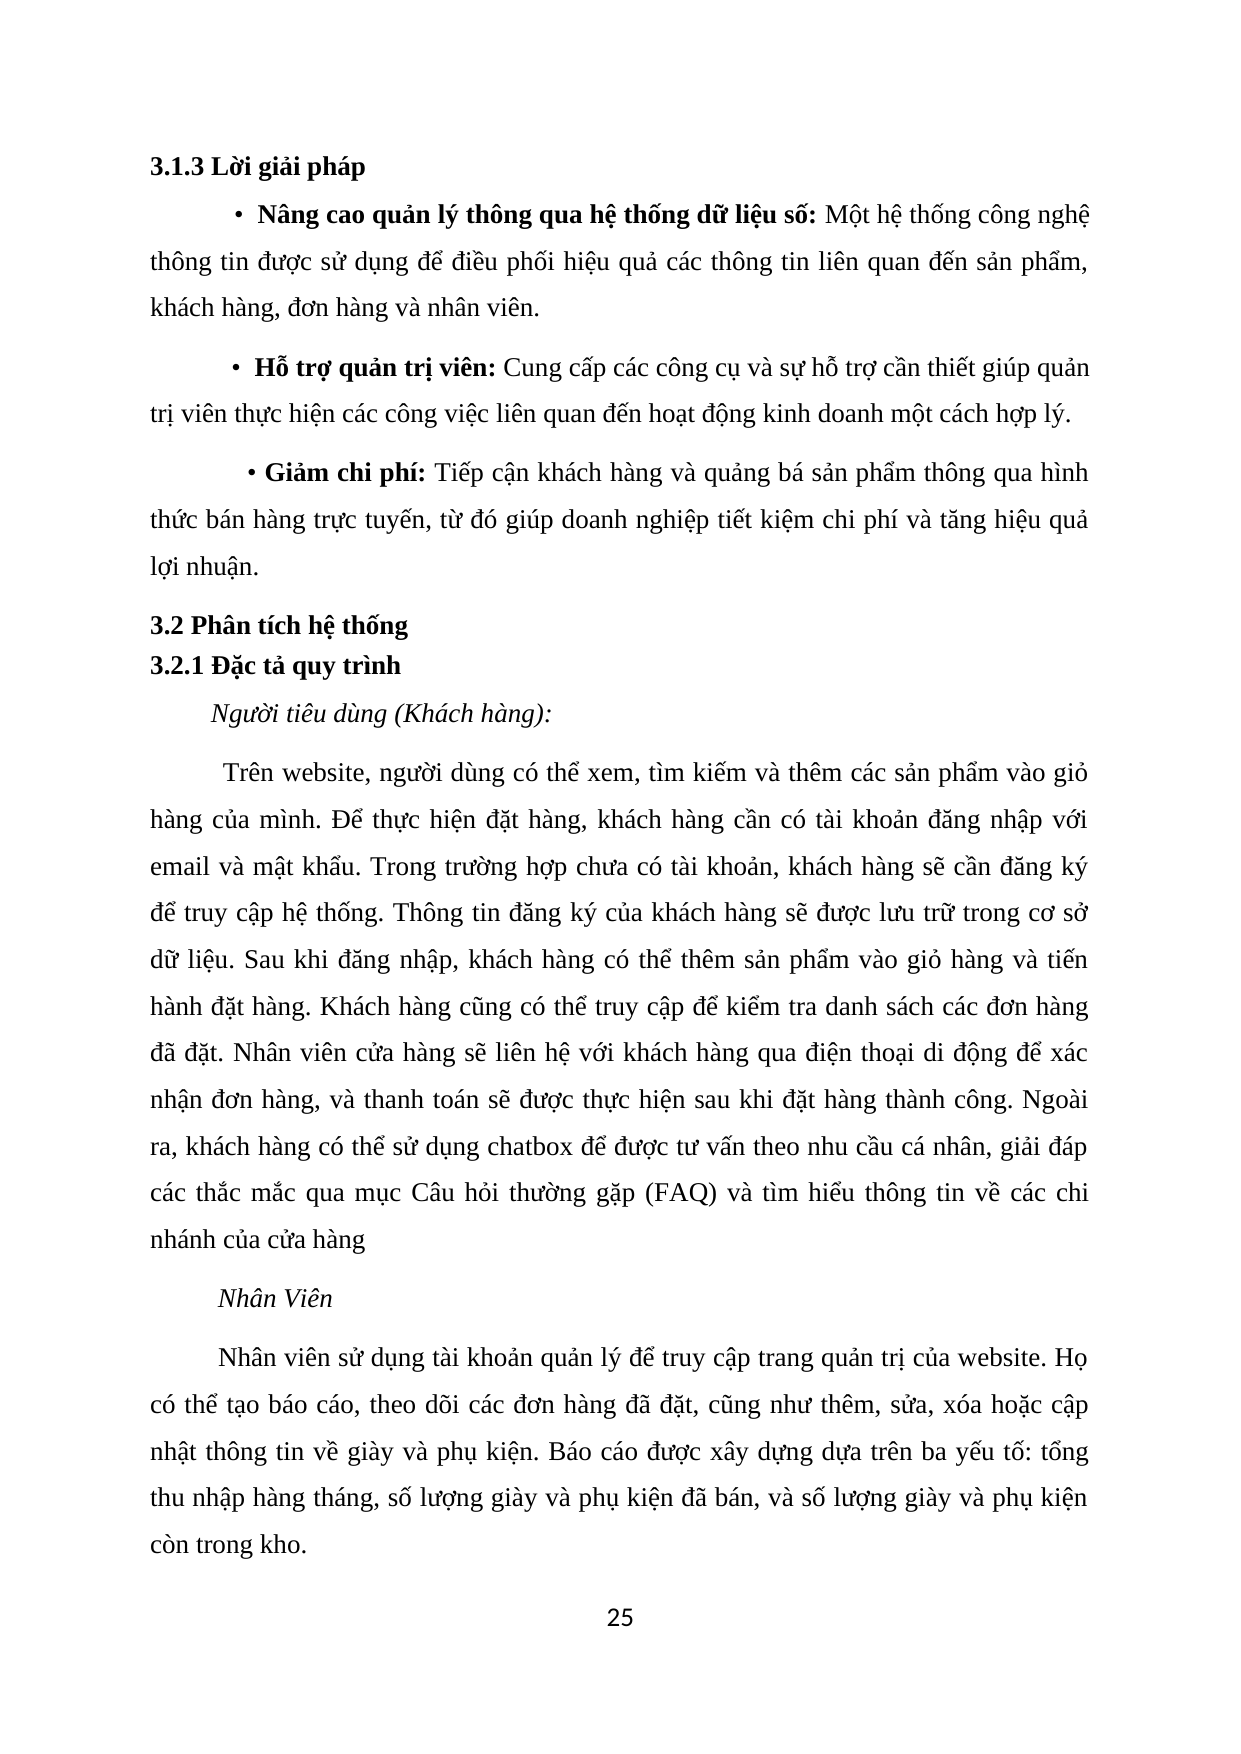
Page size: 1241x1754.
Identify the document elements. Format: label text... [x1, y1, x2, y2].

subtitle 3.1.3 Lời giải pháp [150, 150, 1090, 181]
text Nhân Viên [150, 1282, 1090, 1313]
subtitle 3.2.1 Đặc tả quy trình [150, 649, 1090, 680]
text Trên website, người dùng có thể xem, tìm kiếm và thêm các sản phẩm vào giỏ hàng của mình. Để thực hiện đặt hàng, khách hàng cần có tài khoản đăng nhập với email và mật khẩu. Trong trường hợp chưa có tài khoản, khách hàng sẽ cần đăng ký để truy cập hệ thống. Thông tin đăng ký của khách hàng sẽ được lưu trữ trong cơ sở dữ liệu. Sau khi đăng nhập, khách hàng có thể thêm sản phẩm vào giỏ hàng và tiến hành đặt hàng. Khách hàng cũng có thể truy cập để kiểm tra danh sách các đơn hàng đã đặt. Nhân viên cửa hàng sẽ liên hệ với khách hàng qua điện thoại di động để xác nhận đơn hàng, và thanh toán sẽ được thực hiện sau khi đặt hàng thành công. Ngoài ra, khách hàng có thể sử dụng chatbox để được tư vấn theo nhu cầu cá nhân, giải đáp các thắc mắc qua mục Câu hỏi thường gặp (FAQ) và tìm hiểu thông tin về các chi nhánh của cửa hàng [150, 756, 1090, 1254]
text • Giảm chi phí: Tiếp cận khách hàng và quảng bá sản phẩm thông qua hình thức bán hàng trực tuyến, từ đó giúp doanh nghiệp tiết kiệm chi phí và tăng hiệu quả lợi nhuận. [150, 457, 1090, 581]
text • Hỗ trợ quản trị viên: Cung cấp các công cụ và sự hỗ trợ cần thiết giúp quản trị viên thực hiện các công việc liên quan đến hoạt động kinh doanh một cách hợp lý. [150, 351, 1090, 428]
subtitle 3.2 Phân tích hệ thống [150, 609, 1090, 640]
text Nhân viên sử dụng tài khoản quản lý để truy cập trang quản trị của website. Họ có thể tạo báo cáo, theo dõi các đơn hàng đã đặt, cũng như thêm, sửa, xóa hoặc cập nhật thông tin về giày và phụ kiện. Báo cáo được xây dựng dựa trên ba yếu tố: tổng thu nhập hàng tháng, số lượng giày và phụ kiện đã bán, và số lượng giày và phụ kiện còn trong kho. [150, 1341, 1090, 1559]
text Người tiêu dùng (Khách hàng): [150, 697, 1090, 728]
text • Nâng cao quản lý thông qua hệ thống dữ liệu số: Một hệ thống công nghệ thông tin được sử dụng để điều phối hiệu quả các thông tin liên quan đến sản phẩm, khách hàng, đơn hàng và nhân viên. [150, 198, 1090, 323]
